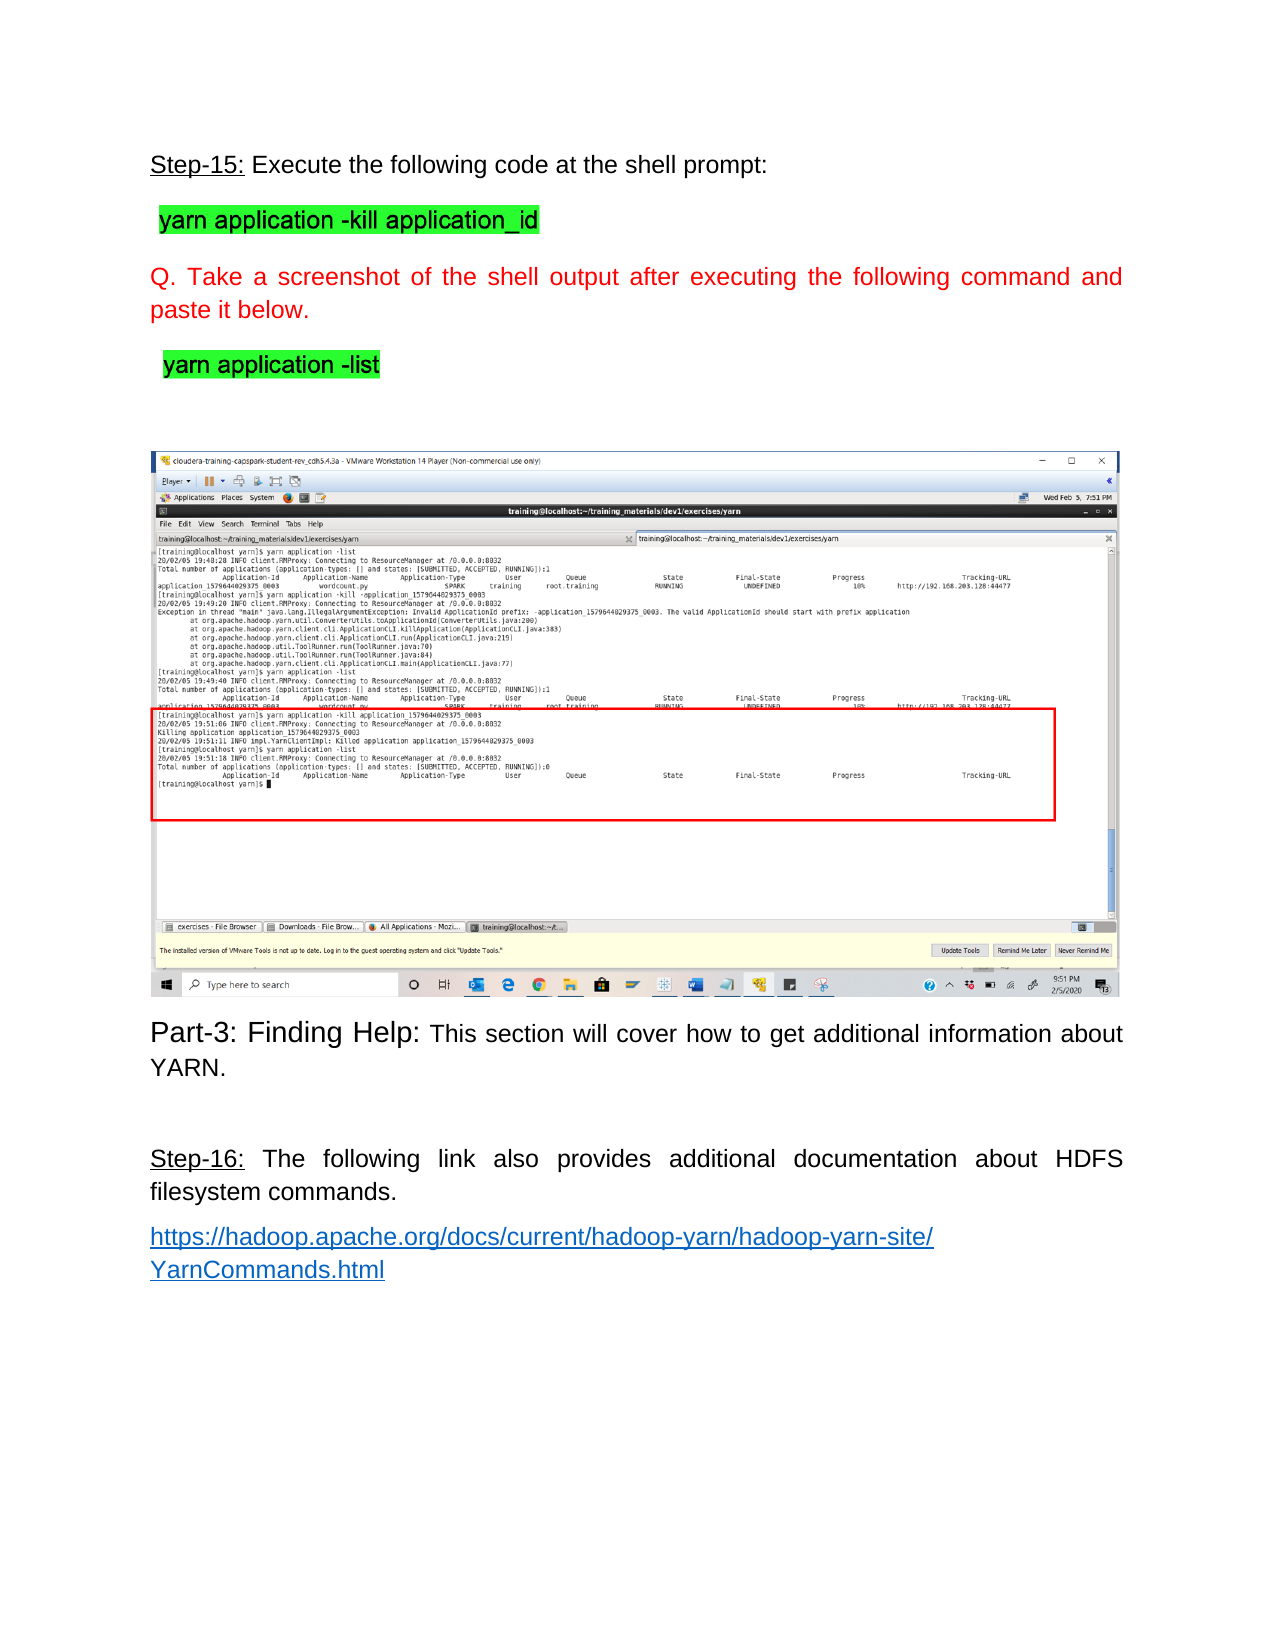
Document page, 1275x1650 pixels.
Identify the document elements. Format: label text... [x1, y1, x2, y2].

text https://hadoop.apache.org/docs/current/hadoop-yarn/hadoop-yarn-site/YarnCommands.html [150, 1222, 1125, 1284]
text Part-3: Finding Help: This section will cover how to get additional information about YARN. [150, 1015, 1125, 1081]
text Step-15: Execute the following code at the shell prompt: [150, 150, 1125, 179]
text Q. Take a screenshot of the shell output after executing the following command and paste it below. [150, 262, 1125, 323]
picture [150, 340, 394, 389]
picture [150, 451, 1120, 999]
picture [150, 195, 548, 245]
text Step-16: The following link also provides additional documentation about HDFS filesystem commands. [150, 1144, 1125, 1206]
